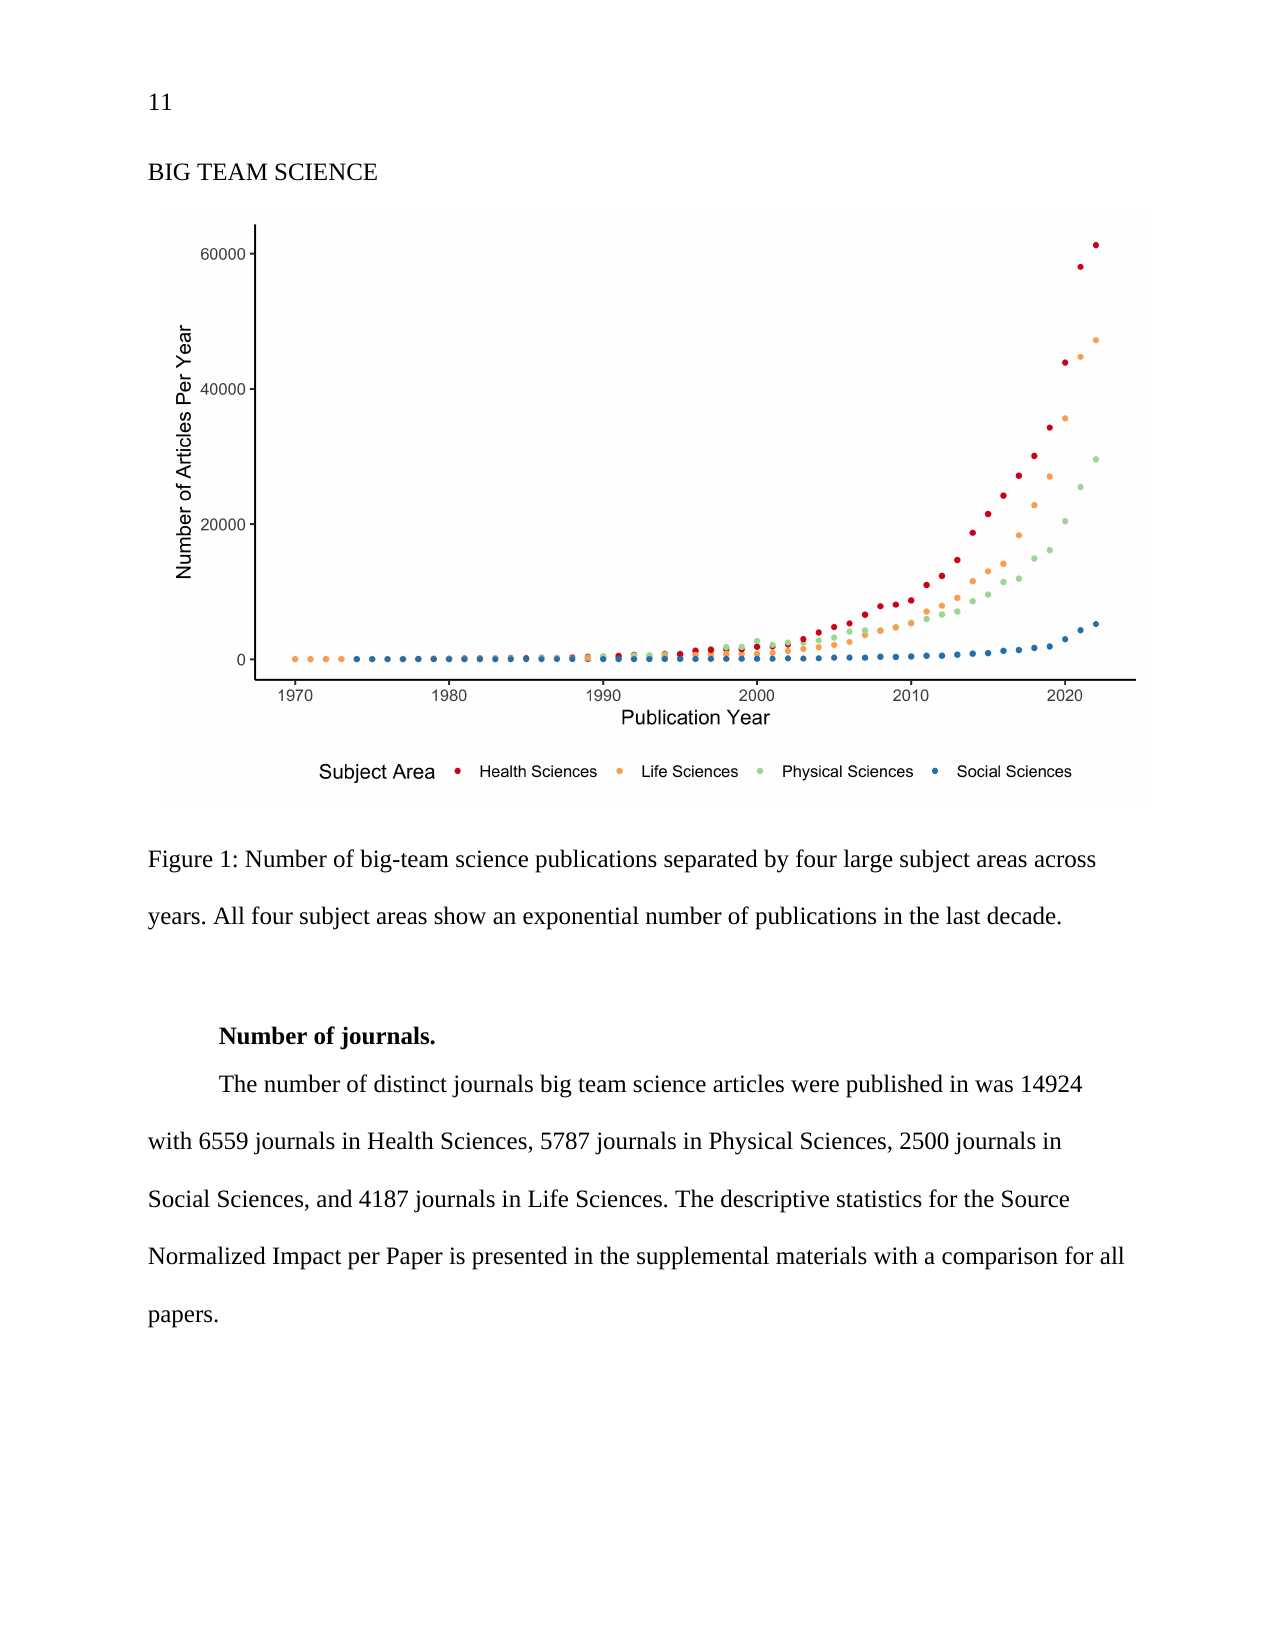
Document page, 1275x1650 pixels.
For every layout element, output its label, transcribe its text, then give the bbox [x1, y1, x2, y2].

subtitle Number of journals. [148, 1021, 1127, 1050]
text Figure 1: Number of big-team science publications separated by four large subject areas across years. All four subject areas show an exponential number of publications in the last decade. [148, 844, 1127, 930]
picture [166, 215, 1146, 803]
text The number of distinct journals big team science articles were published in was 14924 with 6559 journals in Health Sciences, 5787 journals in Physical Sciences, 2500 journals in Social Sciences, and 4187 journals in Life Sciences. The descriptive statistics for the Source Normalized Impact per Paper is presented in the supplemental materials with a comparison for all papers. [148, 1069, 1127, 1327]
